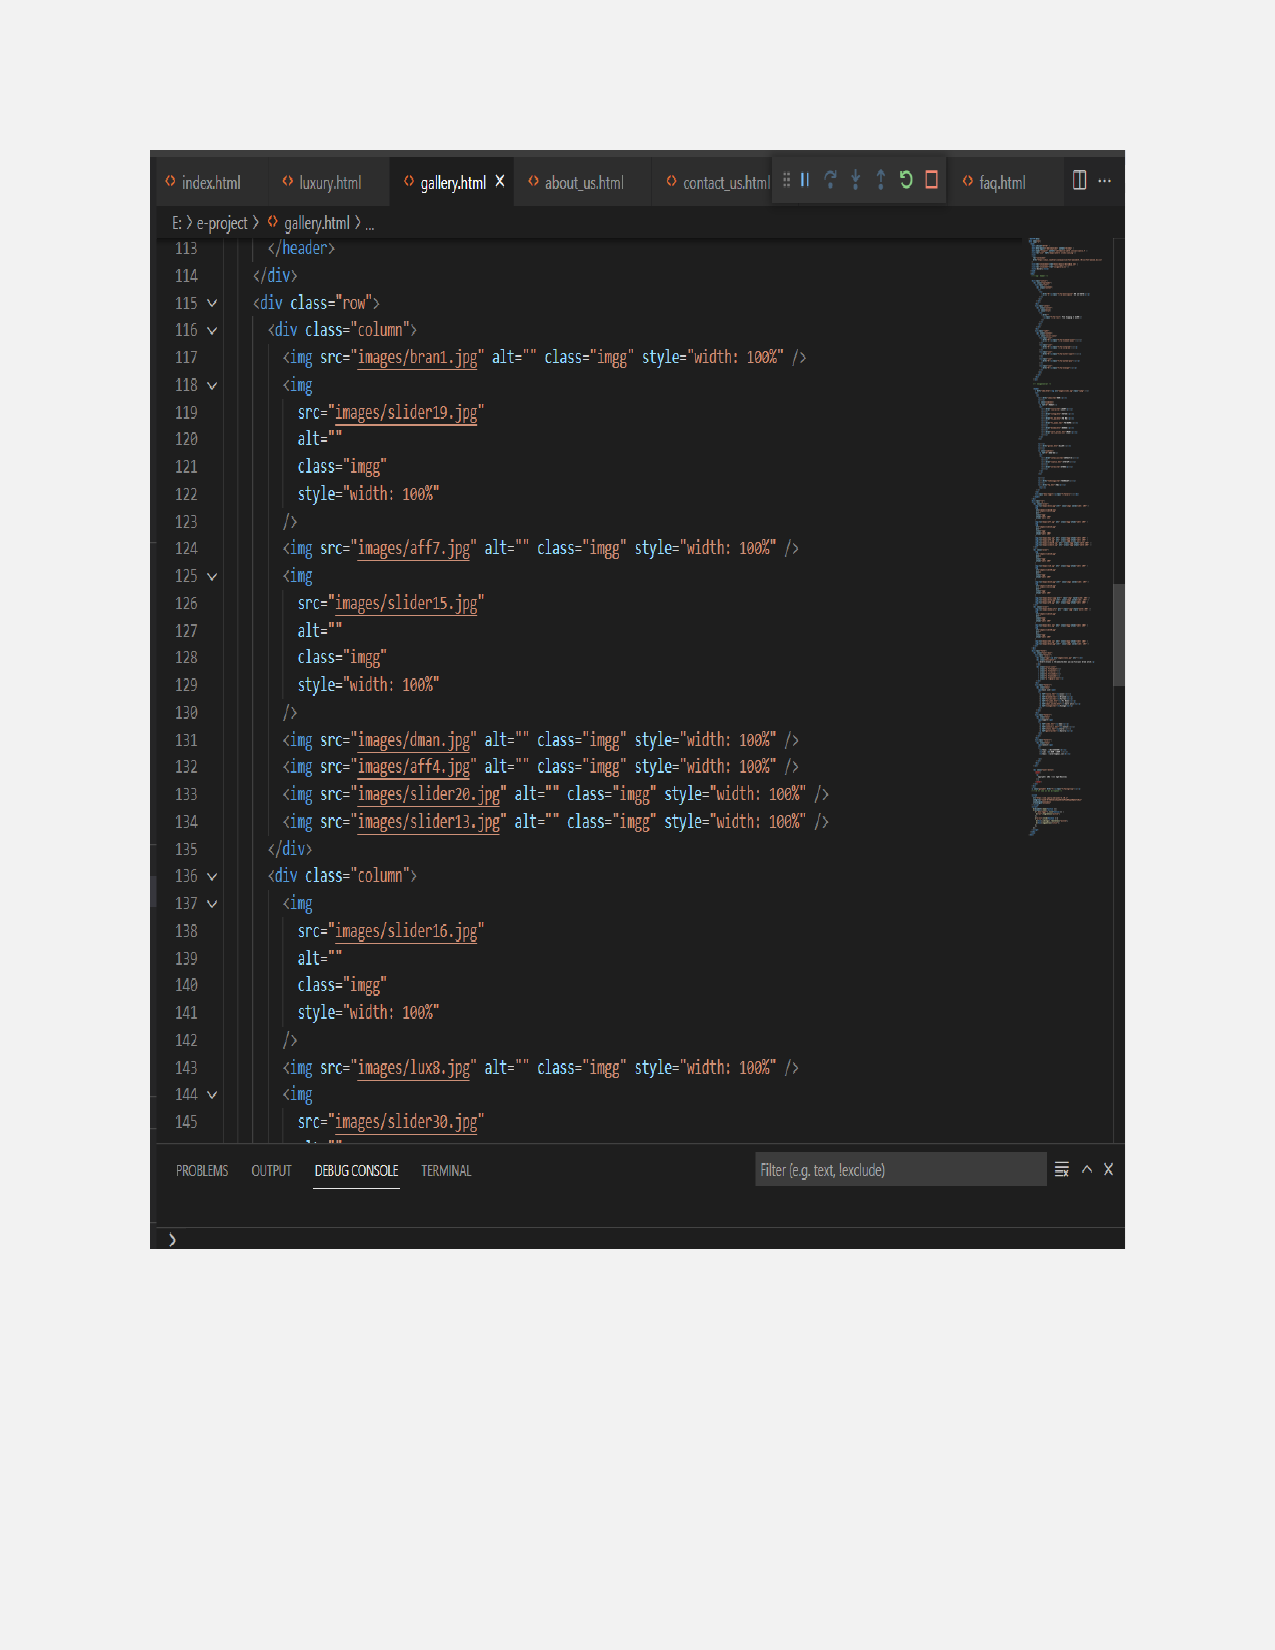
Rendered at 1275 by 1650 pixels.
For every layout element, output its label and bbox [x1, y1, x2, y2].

picture [150, 150, 1125, 1249]
